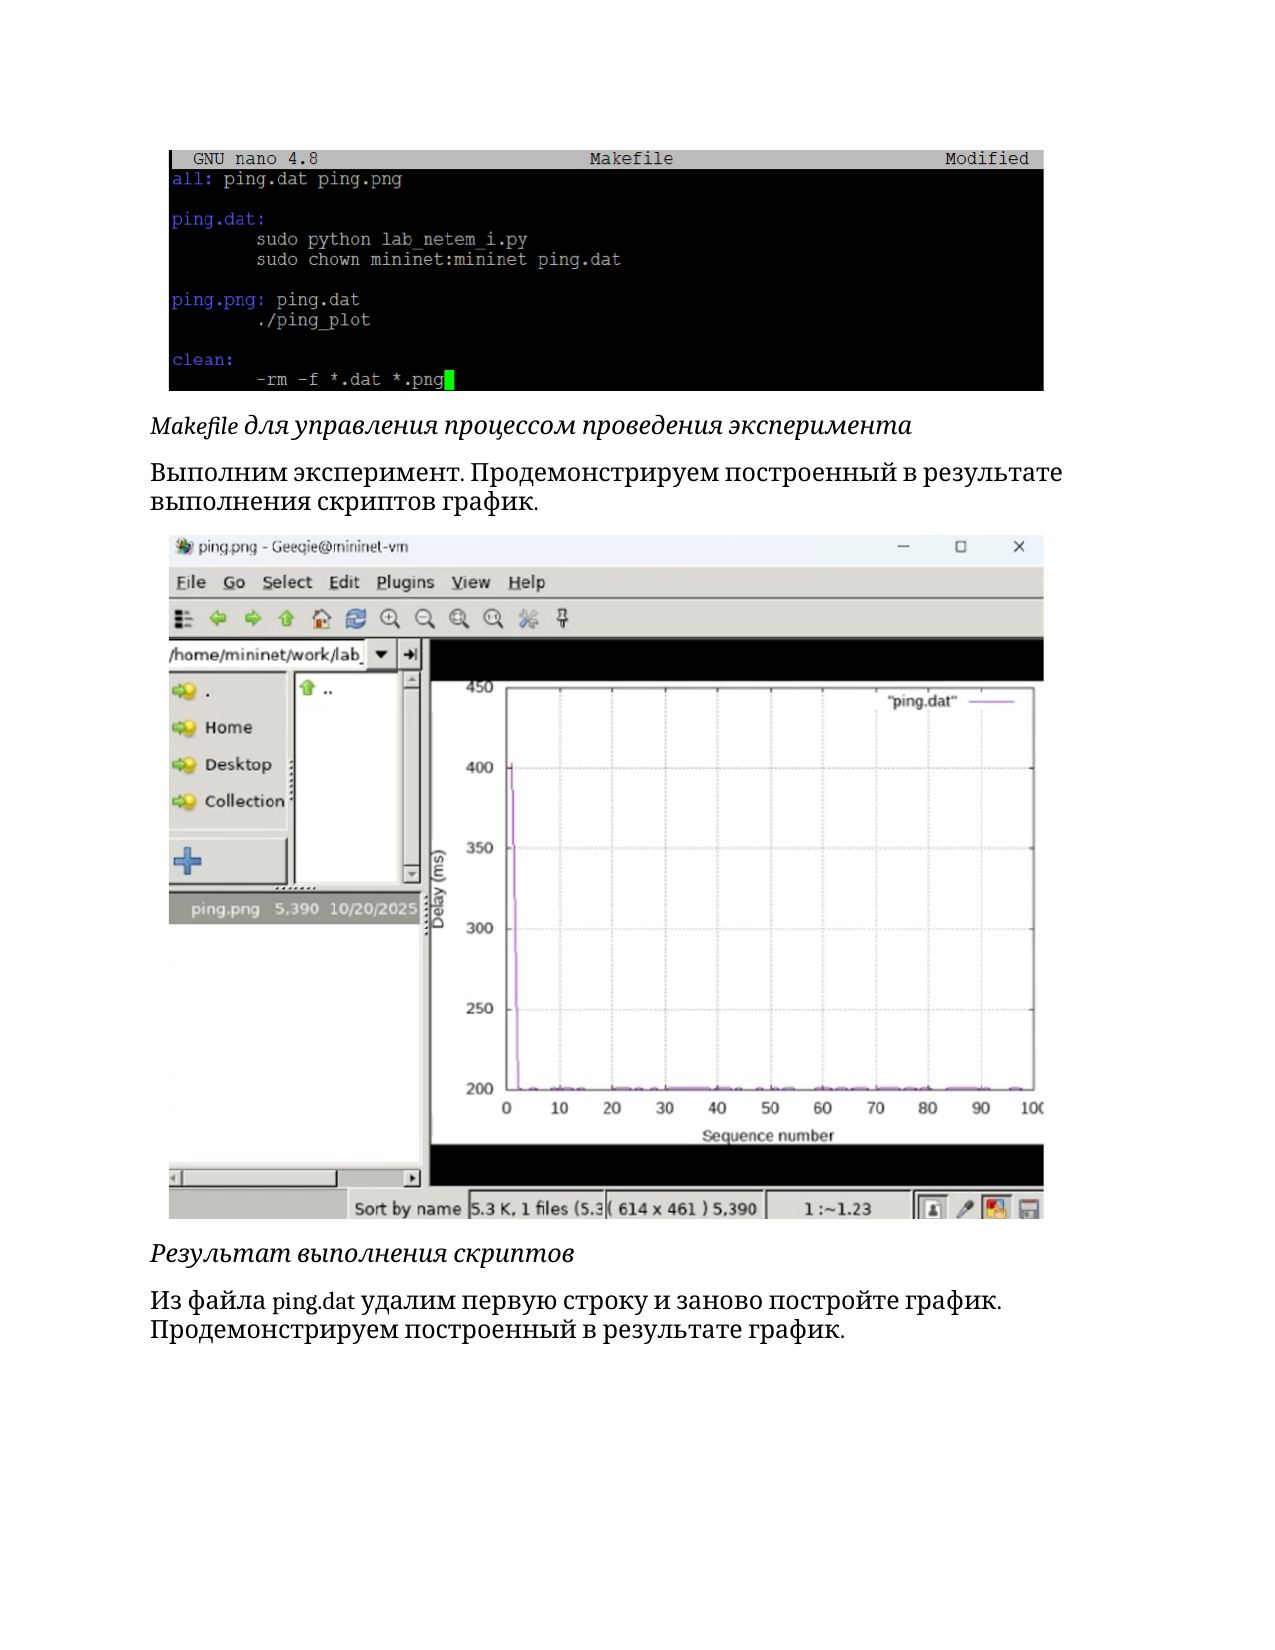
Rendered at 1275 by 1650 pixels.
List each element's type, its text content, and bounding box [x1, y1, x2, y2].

text Выполним эксперимент. Продемонстрируем построенный в результате выполнения скриптов график. [150, 459, 1125, 517]
text Результат выполнения скриптов [150, 1239, 1125, 1268]
picture [168, 150, 1044, 391]
text Makefile для управления процессом проведения эксперимента [150, 412, 1125, 440]
picture [168, 535, 1044, 1219]
text Из файла ping.dat удалим первую строку и заново постройте график. Продемонстрируем построенный в результате график. [150, 1287, 1125, 1344]
